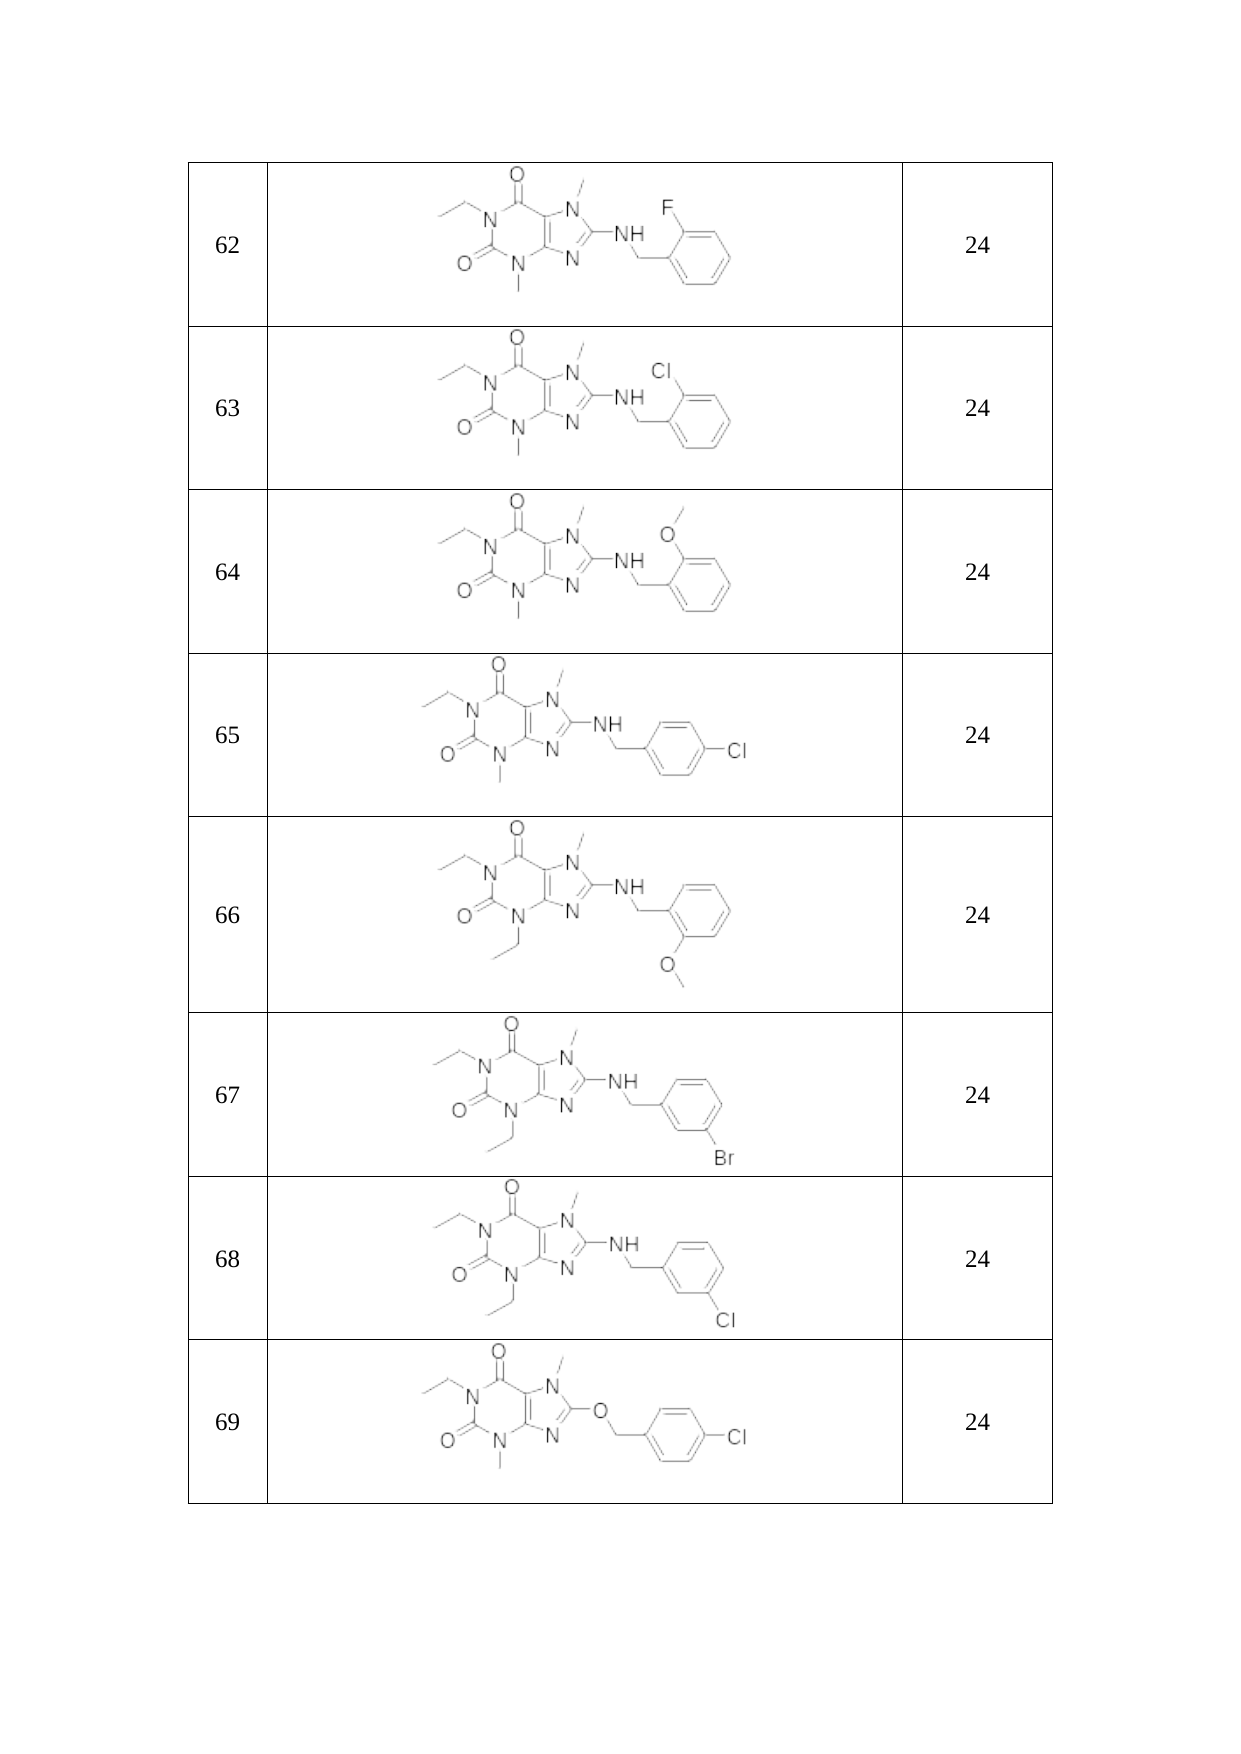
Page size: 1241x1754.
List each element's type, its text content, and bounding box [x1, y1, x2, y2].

table_cell 66 [189, 817, 267, 1012]
table_cell [268, 817, 902, 1012]
table_cell 24 [903, 817, 1052, 1012]
table_cell [268, 327, 902, 489]
table_cell 24 [903, 327, 1052, 489]
table_cell 24 [903, 1013, 1052, 1176]
table_cell 24 [903, 490, 1052, 653]
table_cell 24 [903, 654, 1052, 816]
table_cell 63 [189, 327, 267, 489]
table_cell 65 [189, 654, 267, 816]
table_cell 67 [189, 1013, 267, 1176]
table_cell 24 [903, 1177, 1052, 1339]
table_cell 68 [189, 1177, 267, 1339]
table_cell 69 [189, 1340, 267, 1503]
table_cell 64 [189, 490, 267, 653]
table_cell 62 [189, 163, 267, 326]
table_cell [268, 490, 902, 653]
table_cell [268, 654, 902, 816]
table_cell [268, 1177, 902, 1339]
table_cell [268, 163, 902, 326]
table_cell [268, 1013, 902, 1176]
table_cell 24 [903, 1340, 1052, 1503]
table_cell 24 [903, 163, 1052, 326]
table_cell [268, 1340, 902, 1503]
